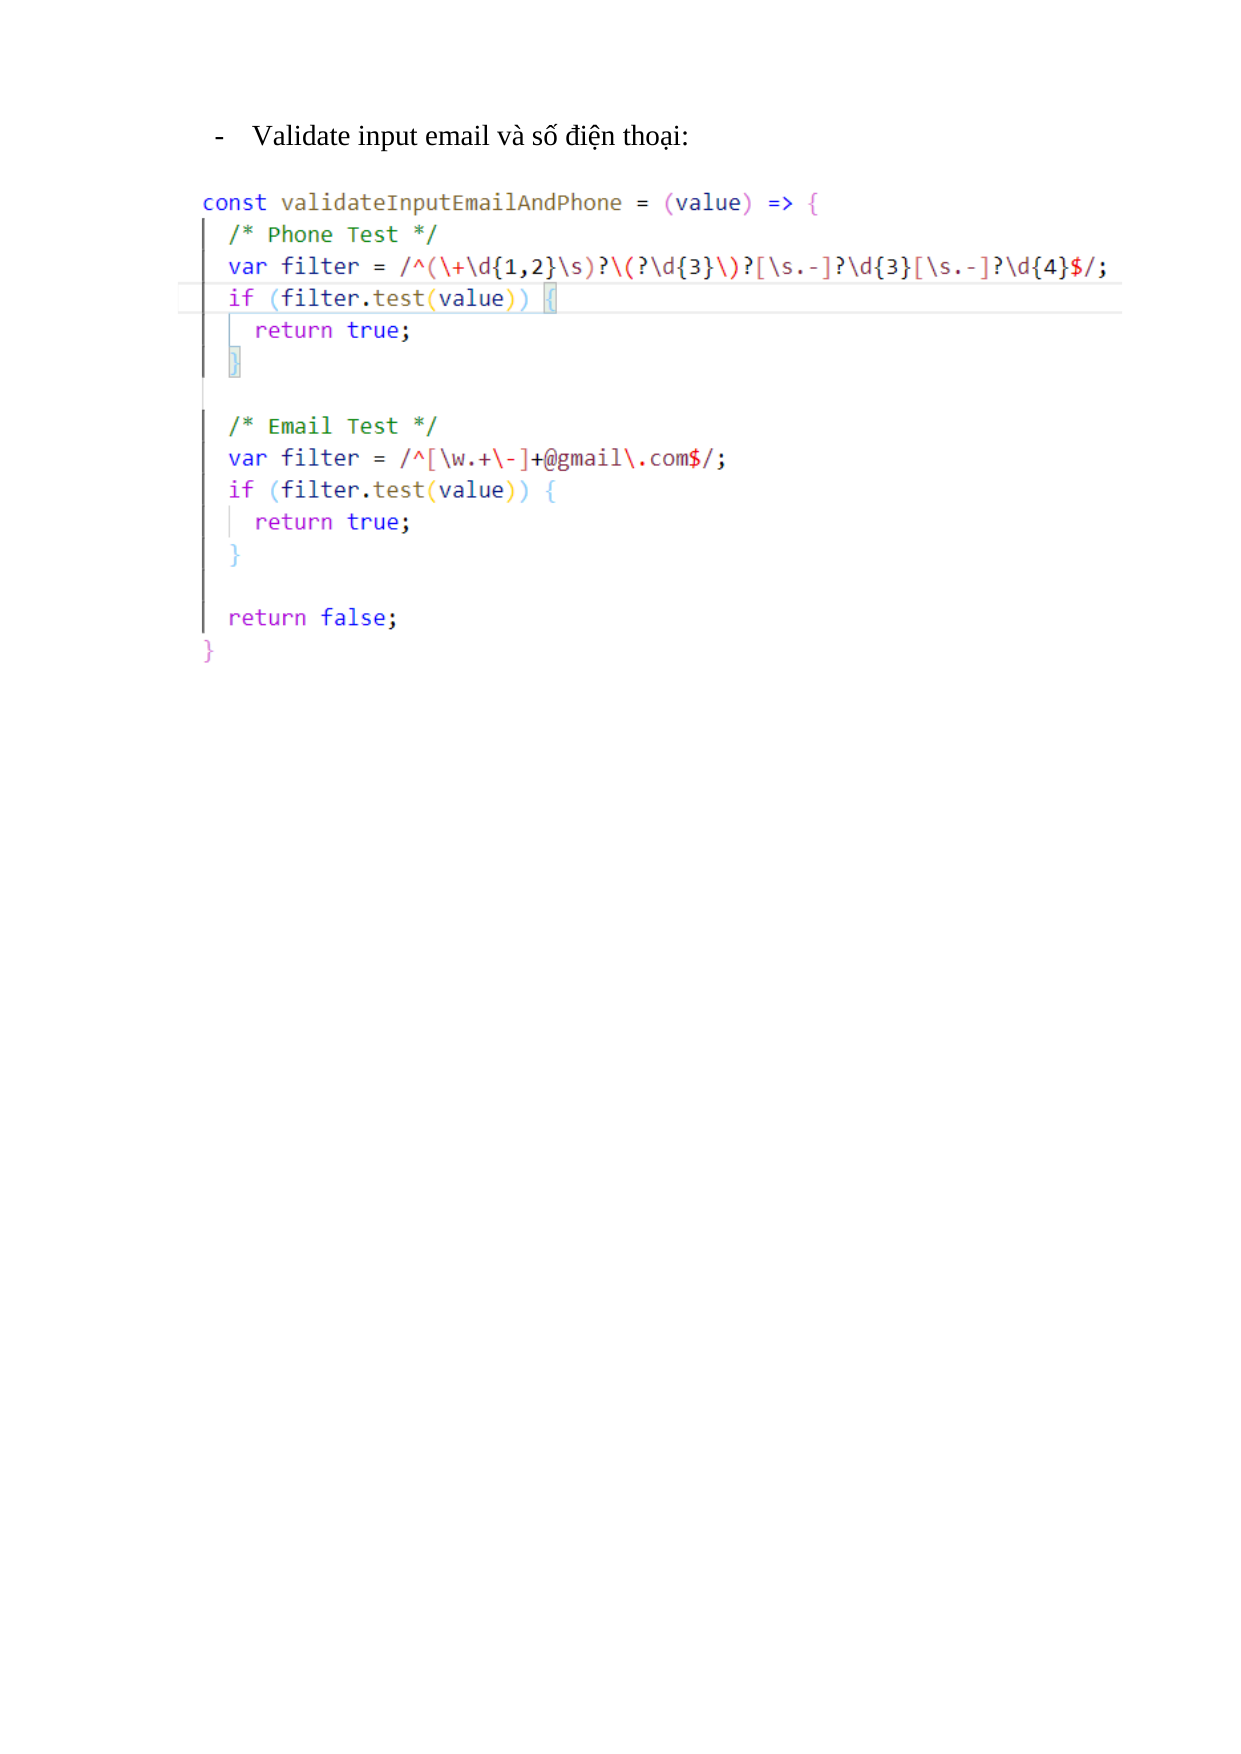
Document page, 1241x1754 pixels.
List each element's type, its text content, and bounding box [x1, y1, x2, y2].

list Validate input email và số điện thoại: [214, 118, 1122, 152]
picture [177, 177, 1123, 688]
